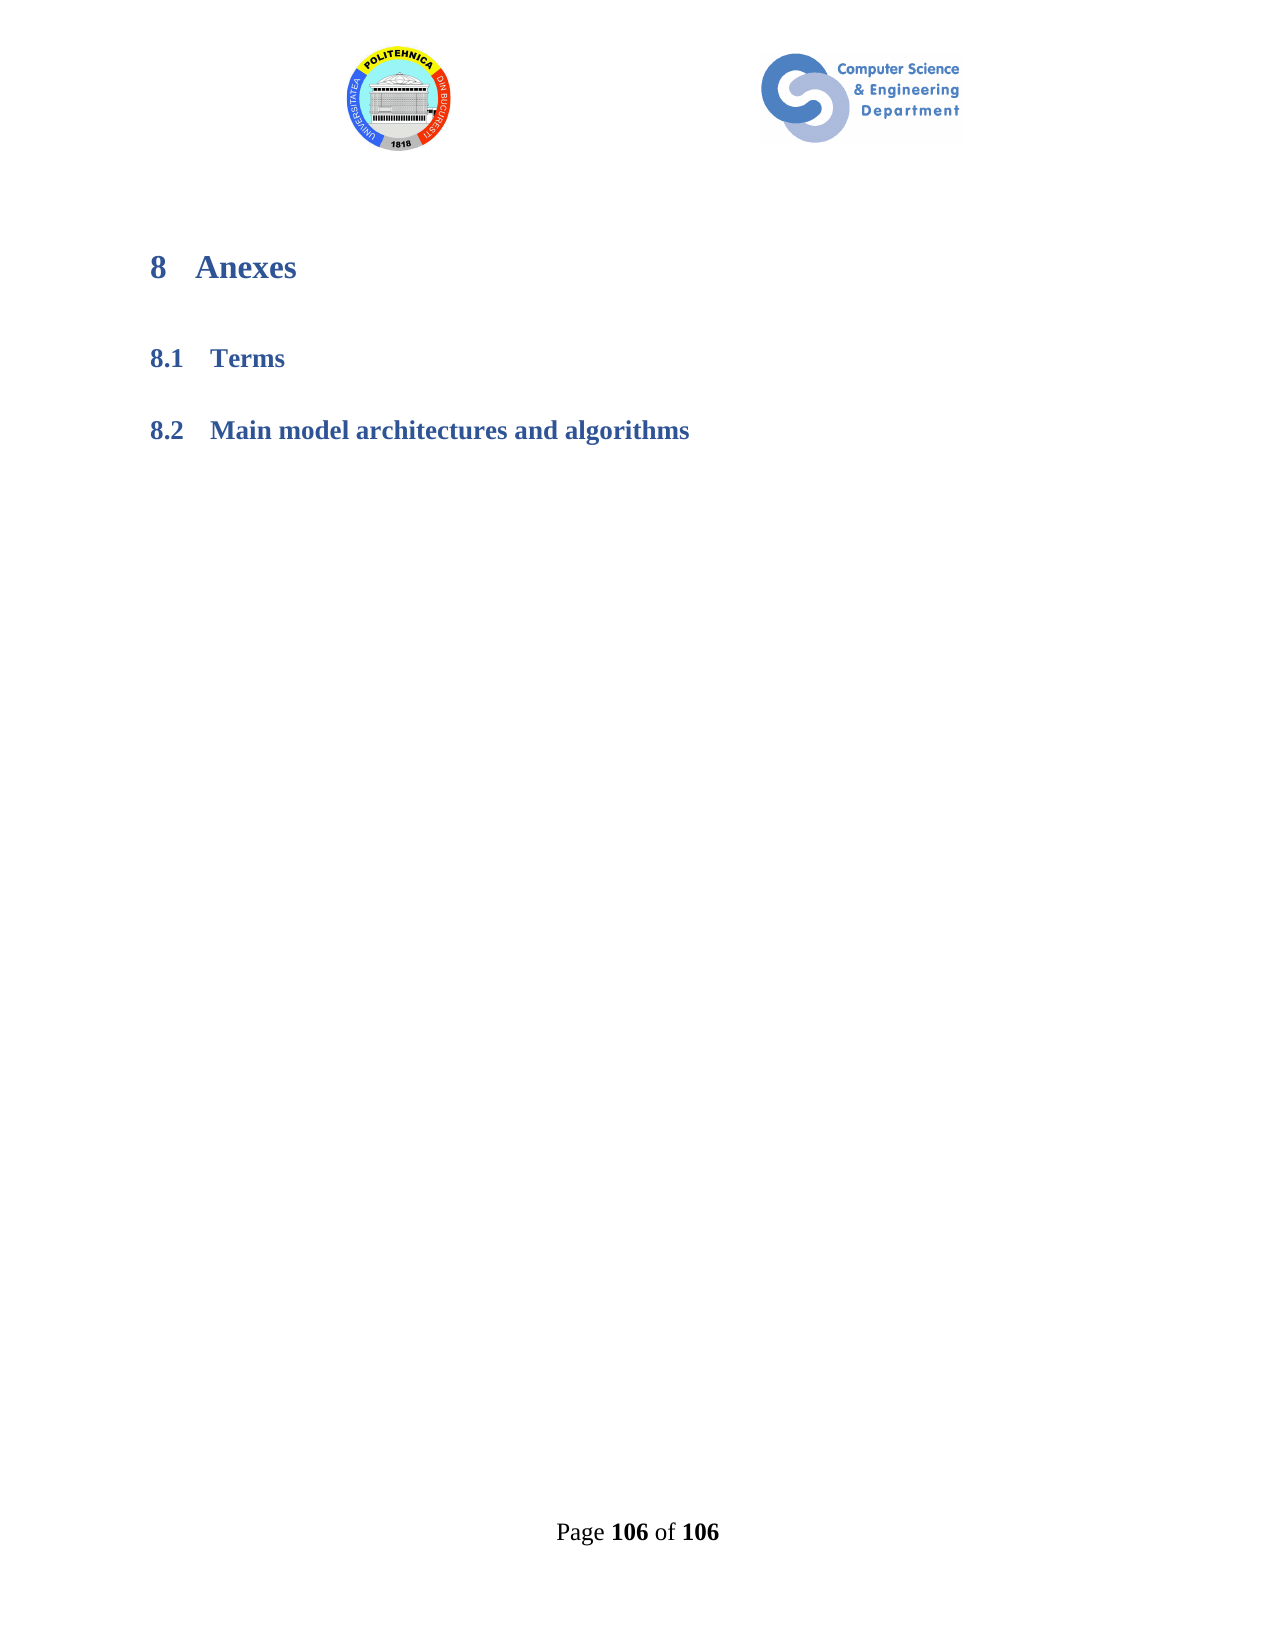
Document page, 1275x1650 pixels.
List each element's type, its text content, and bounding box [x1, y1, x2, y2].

subtitle Main model architectures and algorithms [150, 414, 1125, 445]
subtitle Terms [150, 342, 1125, 373]
subtitle Anexes [150, 247, 1125, 285]
picture [760, 53, 963, 144]
picture [346, 46, 451, 151]
